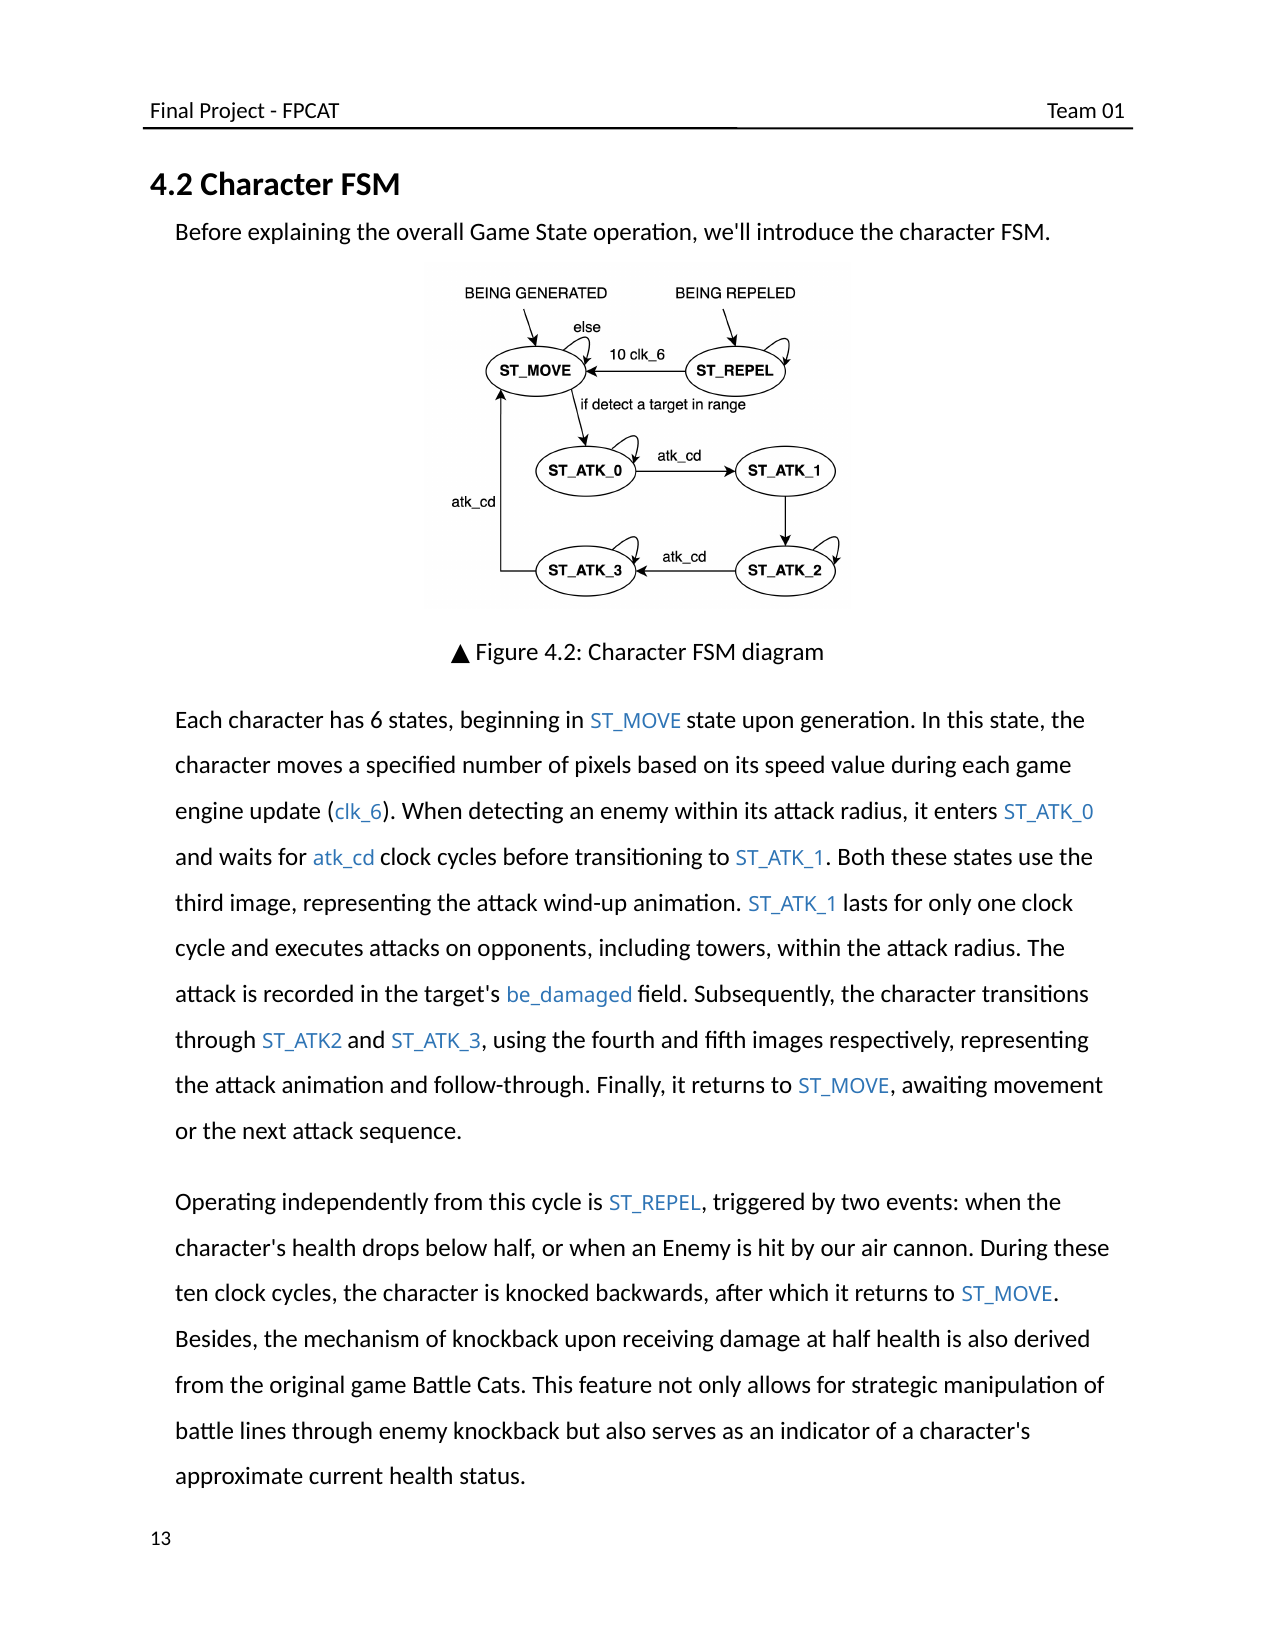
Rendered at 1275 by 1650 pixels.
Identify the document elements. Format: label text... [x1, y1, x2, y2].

picture [423, 262, 852, 609]
text Each character has 6 states, beginning in ST_MOVE state upon generation. In this state, the character moves a specified number of pixels based on its speed value during each game engine update (clk_6). When detecting an enemy within its attack radius, it enters ST_ATK_0 and waits for atk_cd clock cycles before transitioning to ST_ATK_1. Both these states use the third image, representing the attack wind-up animation. ST_ATK_1 lasts for only one clock cycle and executes attacks on opponents, including towers, within the attack radius. The attack is recorded in the target's be_damaged field. Subsequently, the character transitions through ST_ATK2 and ST_ATK_3, using the fourth and fifth images respectively, representing the attack animation and follow-through. Finally, it returns to ST_MOVE, awaiting movement or the next attack sequence. [175, 704, 1125, 1146]
subtitle 4.2 Character FSM [150, 162, 1125, 203]
text Before explaining the overall Game State operation, we'll introduce the character FSM. [175, 216, 1125, 246]
text Operating independently from this cycle is ST_REPEL, triggered by two events: when the character's health drops below half, or when an Enemy is hit by our air cannon. During these ten clock cycles, the character is knocked backwards, after which it returns to ST_MOVE. Besides, the mechanism of knockback upon receiving damage at half health is also derived from the original game Battle Cats. This feature not only allows for strategic manipulation of battle lines through enemy knockback but also serves as an indicator of a character's approximate current health status. [175, 1186, 1125, 1491]
